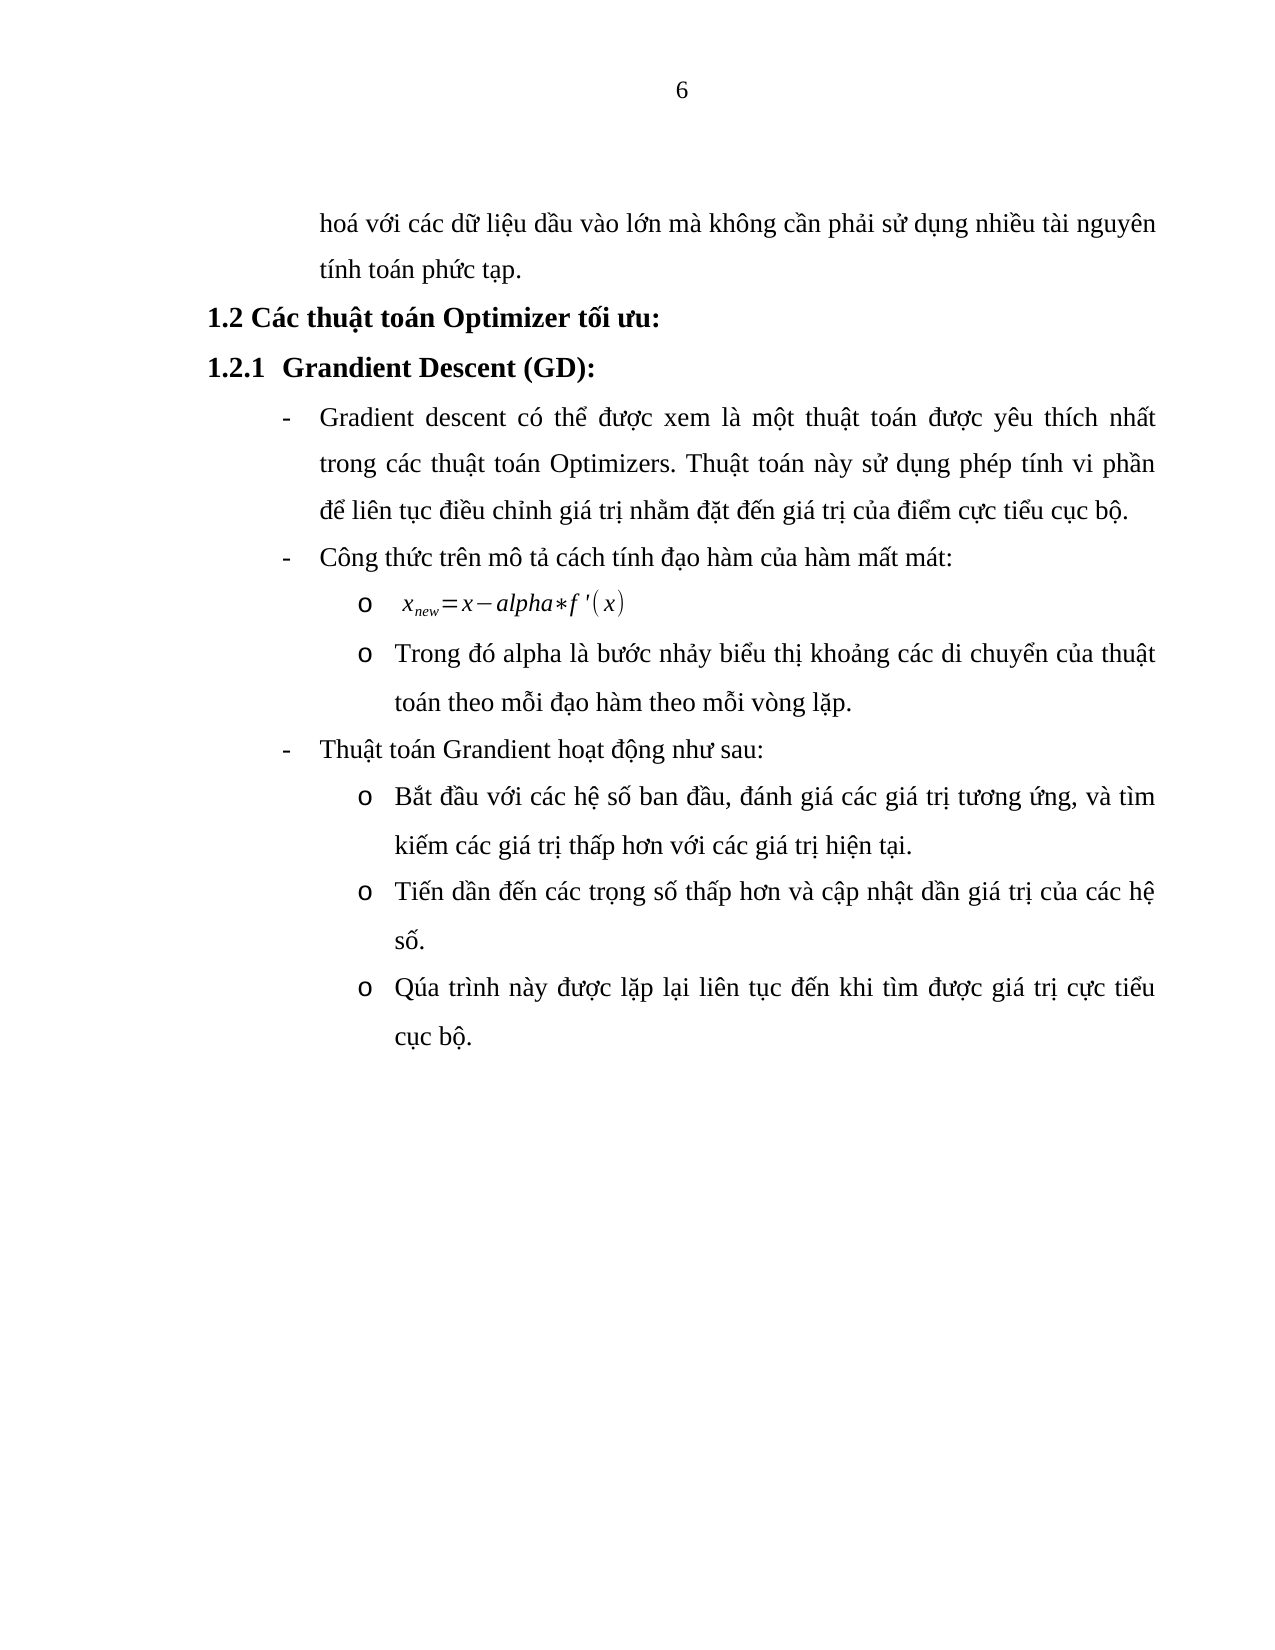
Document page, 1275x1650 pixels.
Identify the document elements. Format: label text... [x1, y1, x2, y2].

list Trong đó alpha là bước nhảy biểu thị khoảng các di chuyển của thuật toán theo mỗi đạo hàm theo mỗi vòng lặp. [357, 637, 1157, 718]
list Các thuật toán Optimizer tối ưu: [207, 300, 1157, 334]
list Tiến dần đến các trọng số thấp hơn và cập nhật dần giá trị của các hệ số. [357, 875, 1157, 956]
list Grandient Descent (GD): [207, 350, 1157, 384]
list Gradient descent có thể được xem là một thuật toán được yêu thích nhất trong các thuật toán Optimizers. Thuật toán này sử dụng phép tính vi phần để liên tục điều chỉnh giá trị nhằm đặt đến giá trị của điểm cực tiểu cục bộ. [282, 401, 1157, 525]
list Thuật toán Grandient hoạt động như sau: [282, 733, 1157, 764]
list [282, 207, 1157, 284]
list Công thức trên mô tả cách tính đạo hàm của hàm mất mát: [282, 541, 1157, 572]
list Qúa trình này được lặp lại liên tục đến khi tìm được giá trị cực tiểu cục bộ. [357, 971, 1157, 1051]
list Bắt đầu với các hệ số ban đầu, đánh giá các giá trị tương ứng, và tìm kiếm các giá trị thấp hơn với các giá trị hiện tại. [357, 780, 1157, 860]
